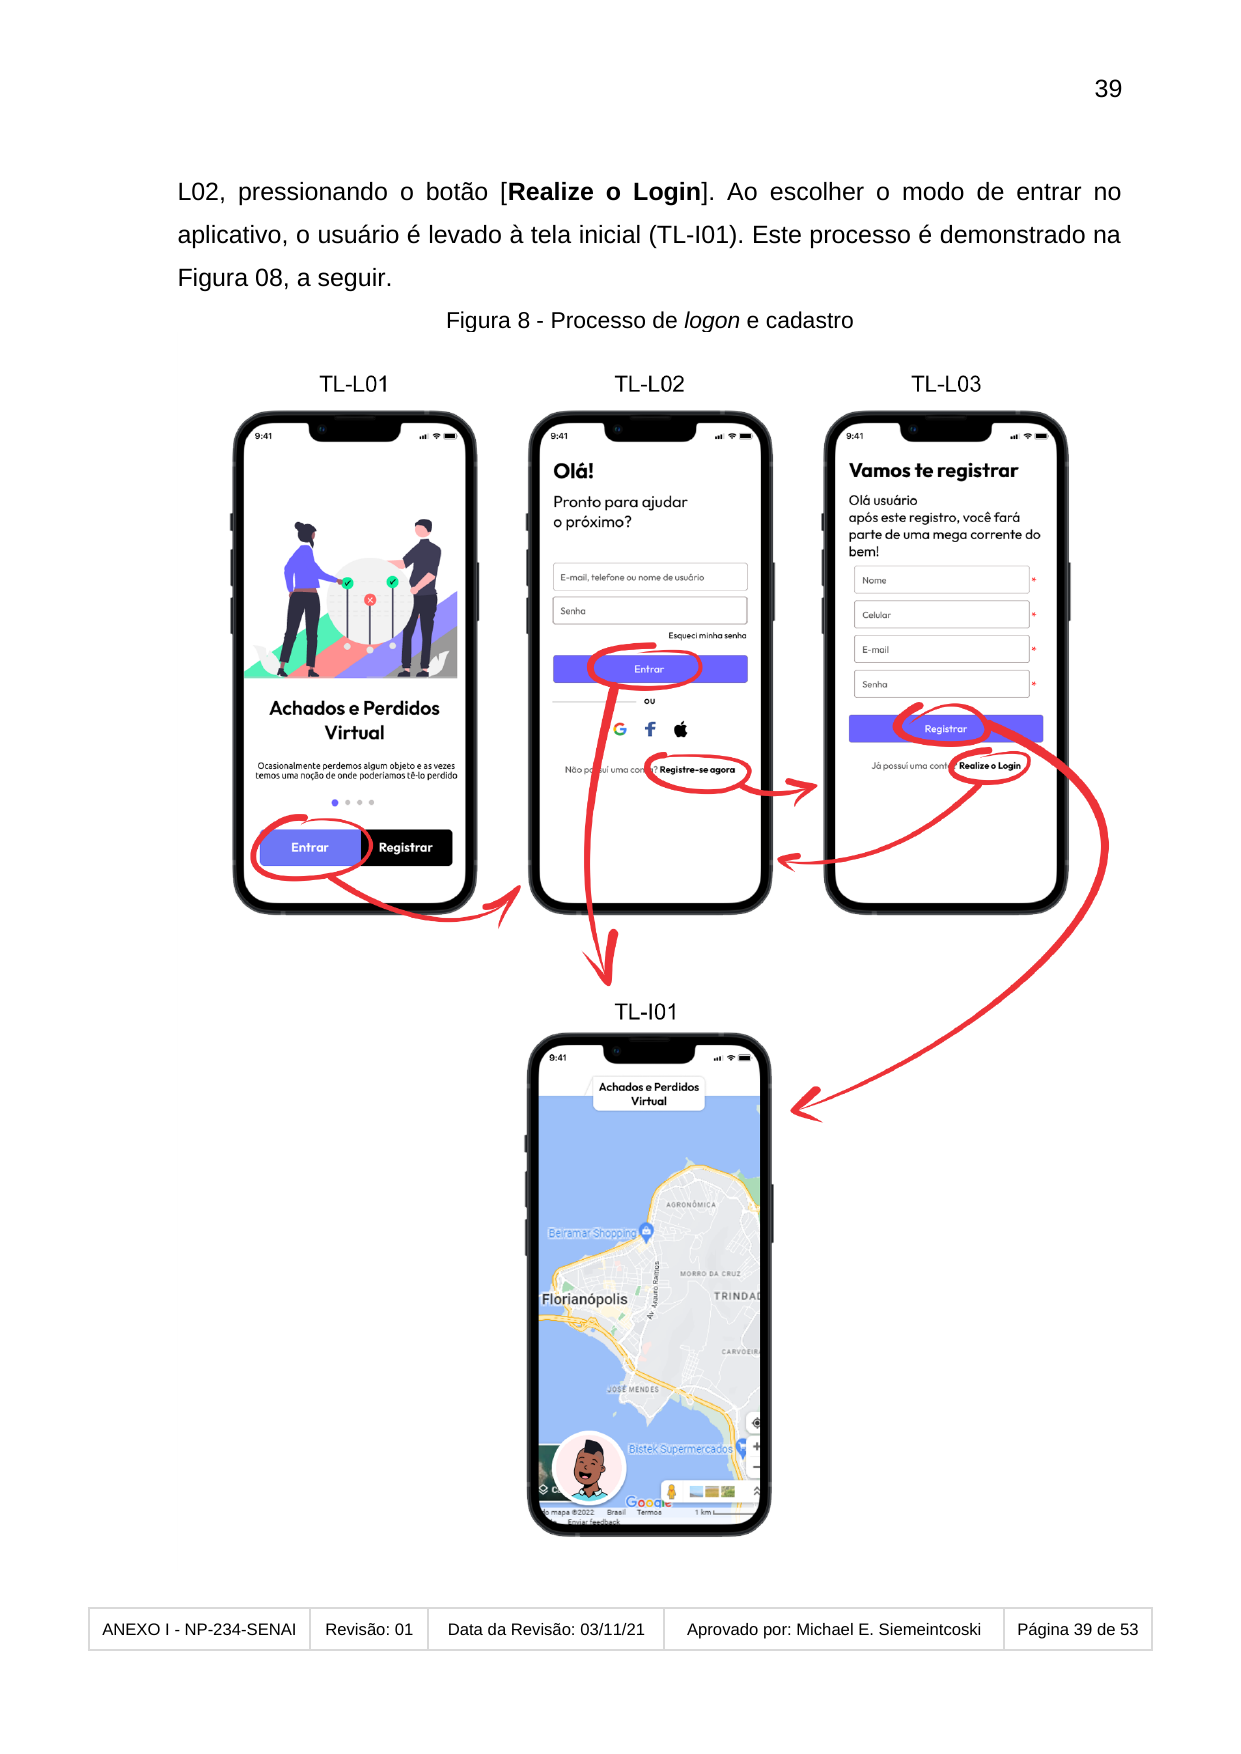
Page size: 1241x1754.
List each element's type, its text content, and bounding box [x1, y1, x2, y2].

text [177, 177, 1122, 292]
text Figura 8 - Processo de logon e cadastro [177, 307, 1122, 332]
picture [177, 332, 1123, 1571]
